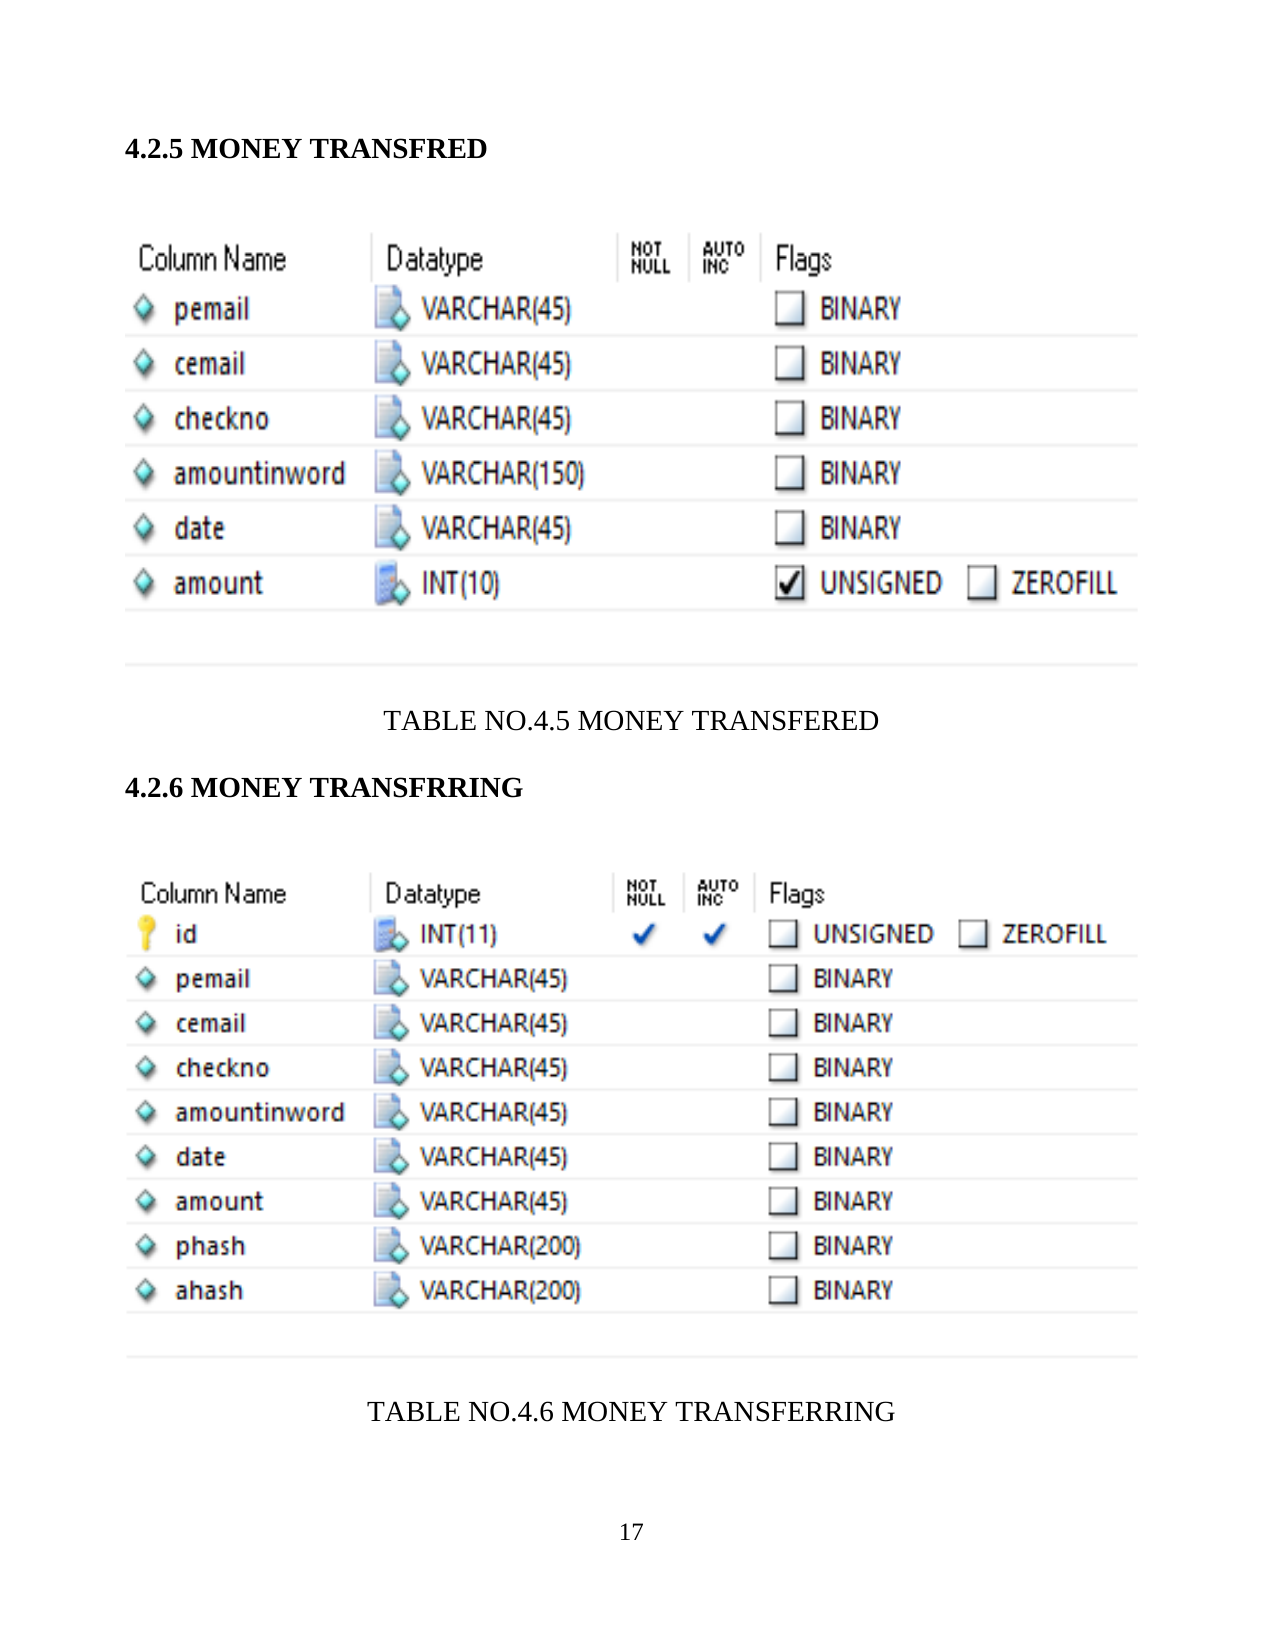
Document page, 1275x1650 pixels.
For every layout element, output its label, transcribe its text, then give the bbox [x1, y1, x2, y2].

picture [125, 871, 1138, 1361]
text 4.2.5 MONEY TRANSFRED [125, 131, 1137, 165]
text 4.2.6 MONEY TRANSFRRING [125, 771, 1137, 804]
picture [125, 231, 1138, 670]
text TABLE NO.4.6 MONEY TRANSFERRING [125, 1394, 1137, 1428]
text TABLE NO.4.5 MONEY TRANSFERED [125, 703, 1137, 737]
